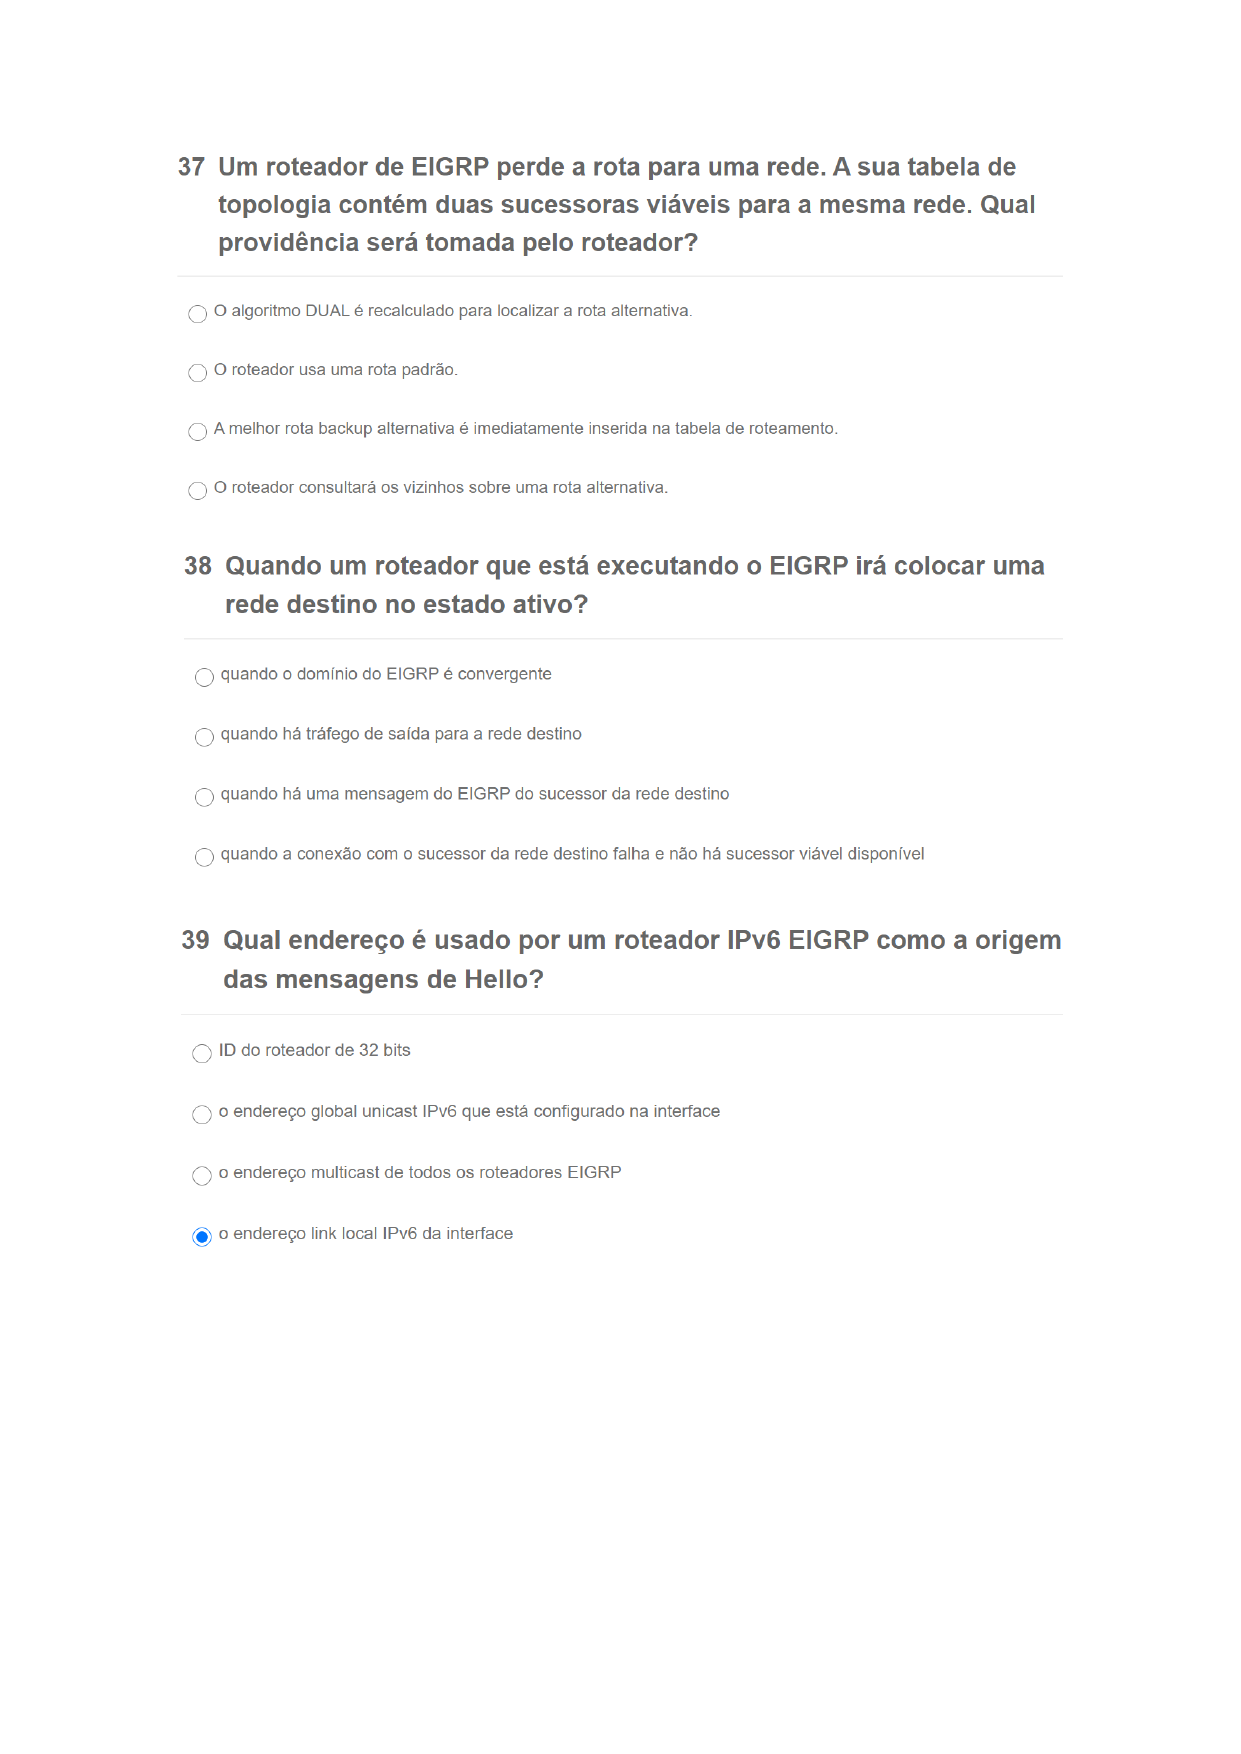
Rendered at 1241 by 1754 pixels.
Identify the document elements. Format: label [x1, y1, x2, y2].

picture [177, 917, 1063, 1273]
picture [177, 540, 1063, 899]
picture [177, 147, 1063, 522]
